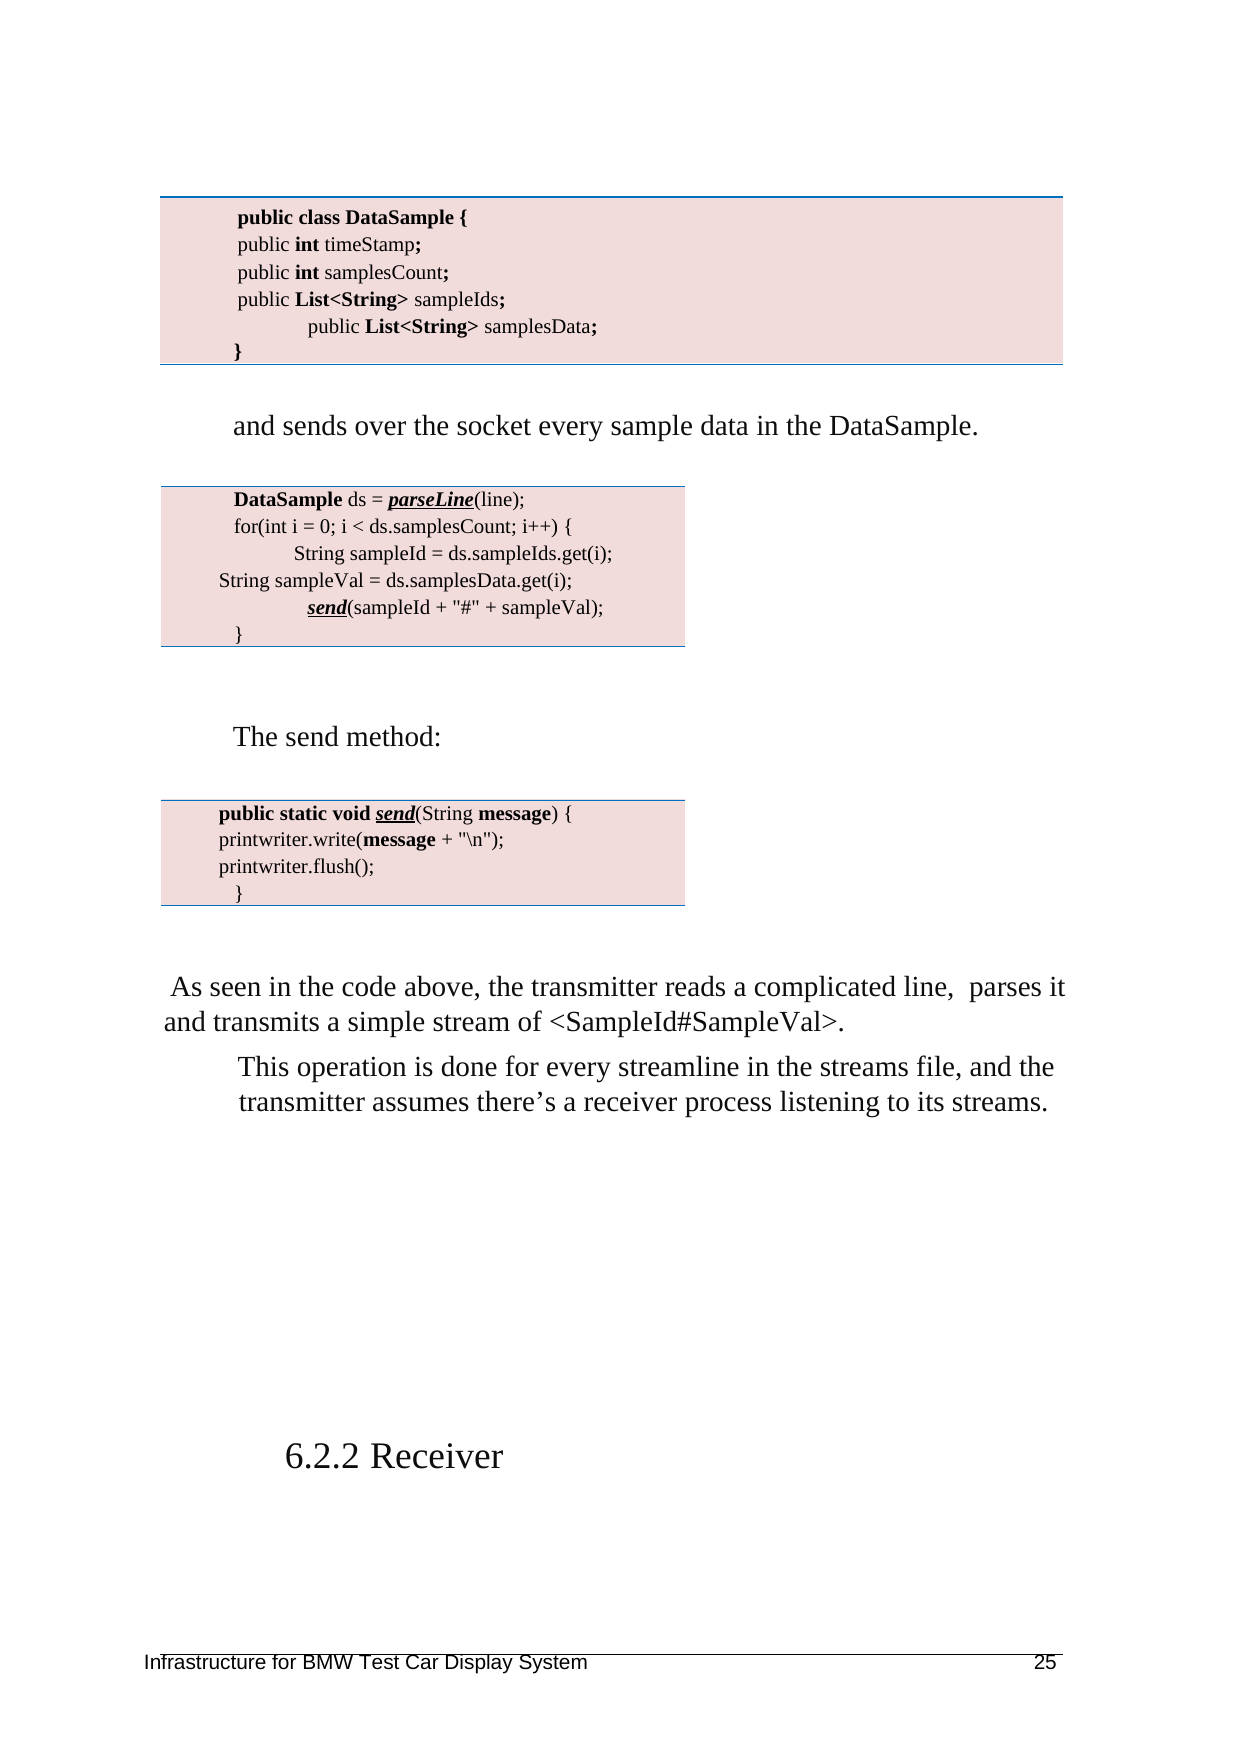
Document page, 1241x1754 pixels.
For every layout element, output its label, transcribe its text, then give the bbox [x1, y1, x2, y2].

text String sampleId = ds.sampleIds.get(i); String sampleVal = ds.samplesData.get(i); [161, 540, 685, 592]
text The send method: [144, 719, 1179, 752]
table_header public class DataSample { public int timeStamp; public int samplesCount; public List<String> sampleIds; public List<String> samplesData; } [160, 198, 1063, 363]
text DataSample ds = parseLine(line); [161, 487, 685, 511]
text public static void send(String message) { printwriter.write(message + "\n"); printwriter.flush(); [161, 801, 685, 878]
text } [161, 880, 685, 905]
text } [161, 621, 685, 646]
subtitle 6.2.2 Receiver [284, 1433, 1179, 1476]
text and sends over the socket every sample data in the DataSample. [144, 408, 1179, 441]
text This operation is done for every streamline in the streams file, and the transmitter assumes there’s a receiver process listening to its streams. [237, 1049, 1179, 1117]
text As seen in the code above, the transmitter reads a complicated line, parses it and transmits a simple stream of <SampleId#SampleVal>. [162, 969, 1101, 1037]
text for(int i = 0; i < ds.samplesCount; i++) { [161, 513, 685, 538]
text send(sampleId + "#" + sampleVal); [161, 594, 685, 619]
